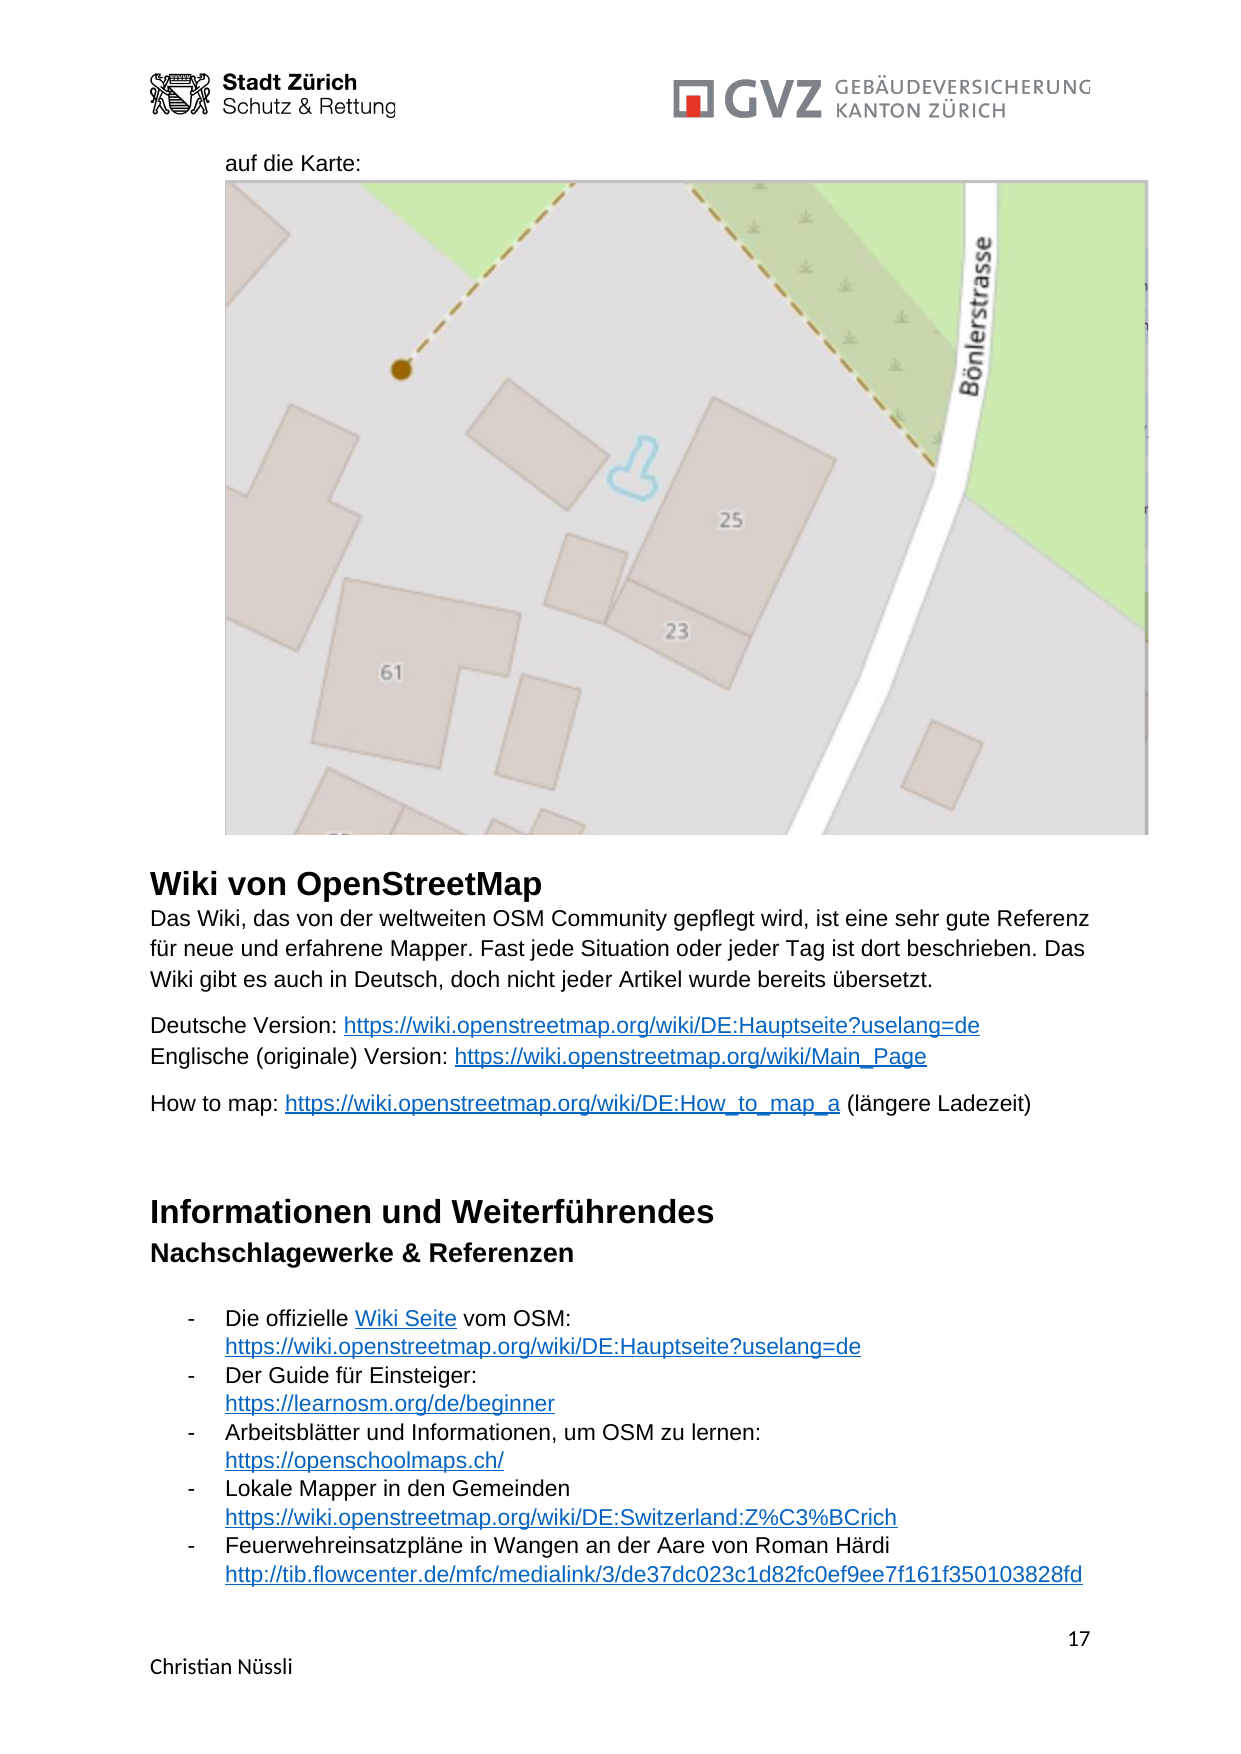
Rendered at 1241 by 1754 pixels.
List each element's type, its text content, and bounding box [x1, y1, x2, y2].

list Arbeitsblätter und Informationen, um OSM zu lernen: https://openschoolmaps.ch/ [187, 1418, 1090, 1473]
subtitle Informationen und Weiterführendes [150, 1192, 1090, 1230]
picture [225, 180, 1149, 835]
subtitle Nachschlagewerke & Referenzen [150, 1237, 1090, 1302]
list Lokale Mapper in den Gemeinden https://wiki.openstreetmap.org/wiki/DE:Switzerland:Z%C3%BCrich [187, 1475, 1090, 1530]
subtitle Wiki von OpenStreetMap [150, 864, 1090, 902]
text Deutsche Version: https://wiki.openstreetmap.org/wiki/DE:Hauptseite?uselang=de Englische (originale) Version: https://wiki.openstreetmap.org/wiki/Main_Page [150, 1012, 1090, 1069]
picture [150, 73, 396, 118]
text How to map: https://wiki.openstreetmap.org/wiki/DE:How_to_map_a (längere Ladezeit) [150, 1089, 1090, 1116]
list Die offizielle Wiki Seite vom OSM: https://wiki.openstreetmap.org/wiki/DE:Hauptseite?uselang=de [187, 1305, 1090, 1359]
list Der Guide für Einsteiger: https://learnosm.org/de/beginner [187, 1362, 1090, 1416]
text Das Wiki, das von der weltweiten OSM Community gepflegt wird, ist eine sehr gute Referenz für neue und erfahrene Mapper. Fast jede Situation oder jeder Tag ist dort beschrieben. Das Wiki gibt es auch in Deutsch, doch nicht jeder Artikel wurde bereits übersetzt. [150, 905, 1090, 992]
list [187, 1532, 1090, 1587]
picture [673, 75, 1091, 118]
